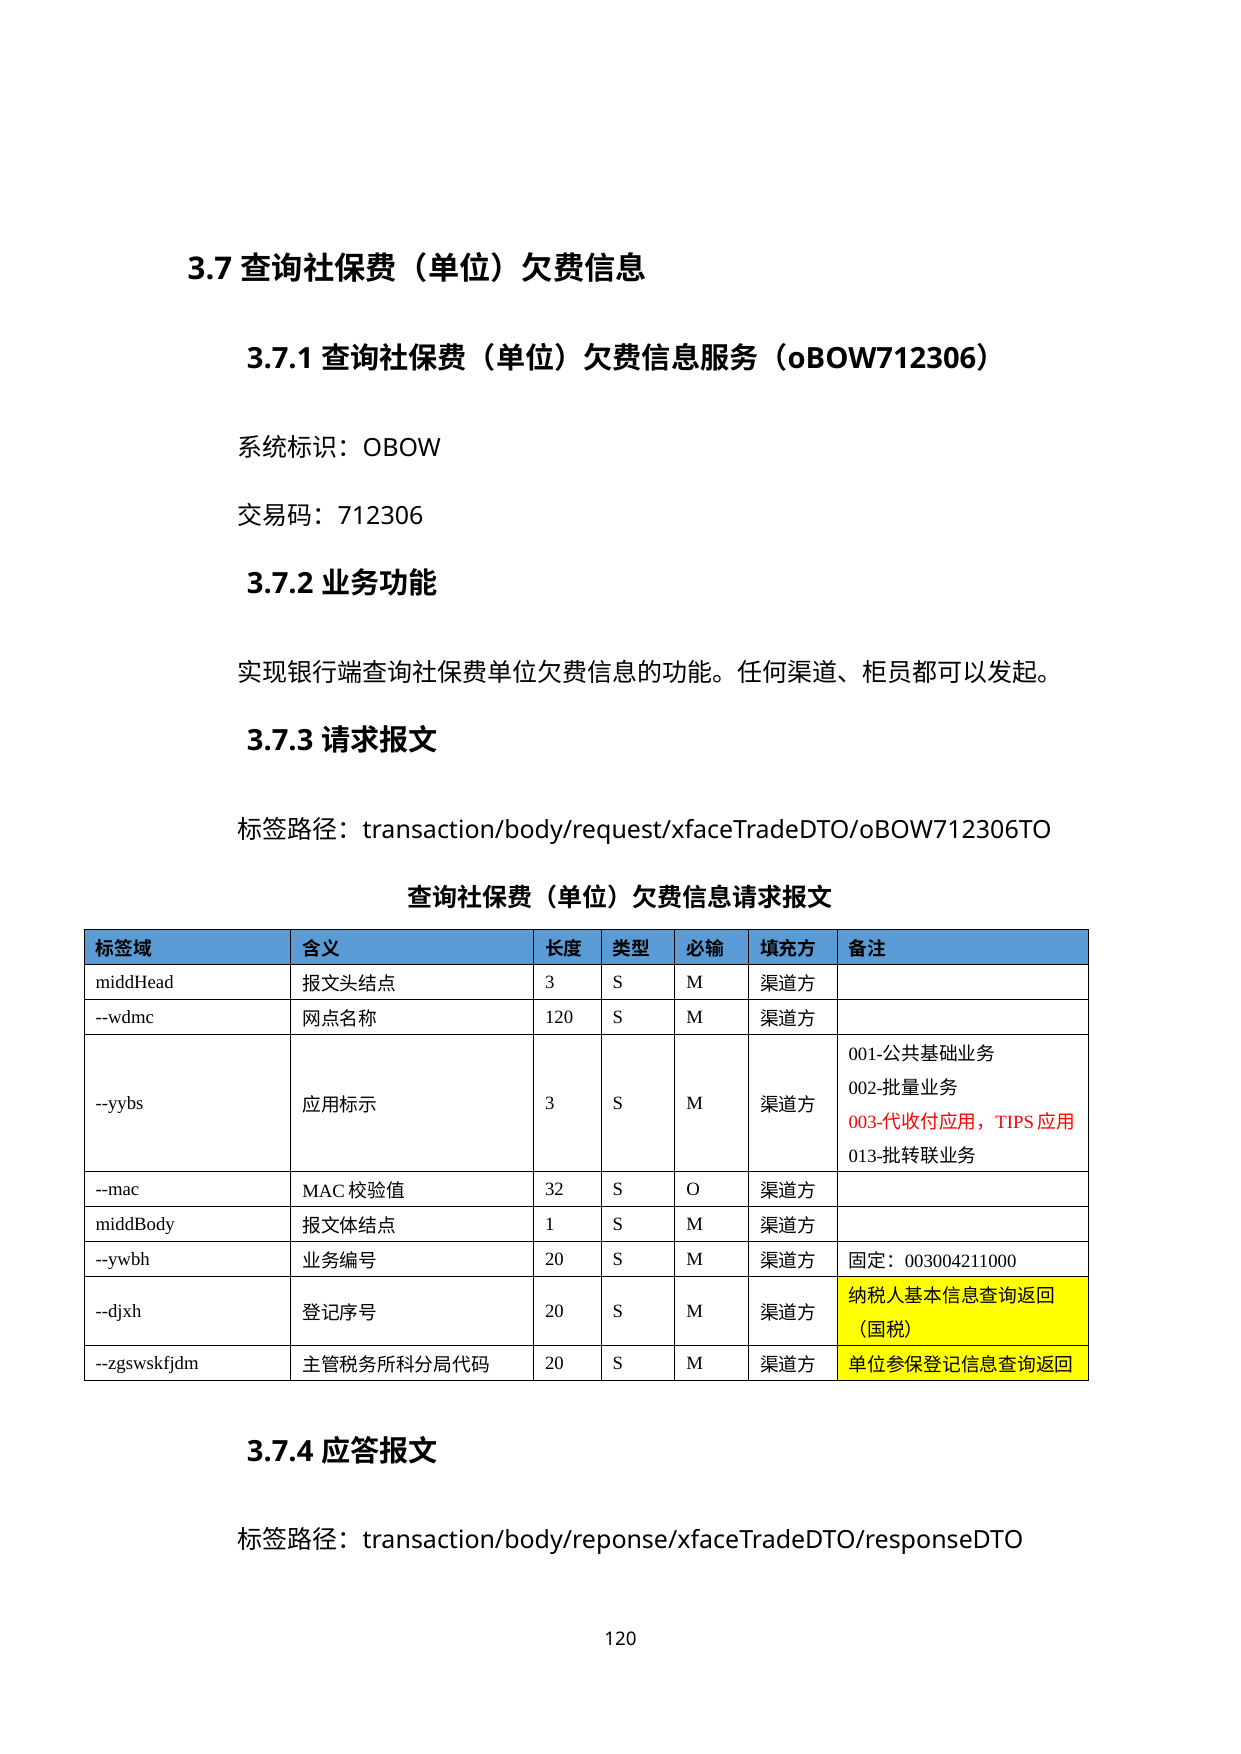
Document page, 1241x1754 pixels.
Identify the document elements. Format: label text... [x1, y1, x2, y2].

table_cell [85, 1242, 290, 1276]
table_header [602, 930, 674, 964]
text 查询社保费（单位）欠费信息请求报文 [187, 861, 1053, 929]
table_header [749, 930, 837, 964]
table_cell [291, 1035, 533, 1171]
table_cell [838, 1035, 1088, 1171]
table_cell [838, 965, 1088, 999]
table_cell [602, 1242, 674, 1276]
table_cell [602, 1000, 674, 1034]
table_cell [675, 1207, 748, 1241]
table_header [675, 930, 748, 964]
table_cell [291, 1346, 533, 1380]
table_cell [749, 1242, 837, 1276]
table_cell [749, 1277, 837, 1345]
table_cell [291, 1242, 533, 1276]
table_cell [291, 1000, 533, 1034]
subtitle 应答报文 [247, 1415, 1053, 1483]
subtitle 查询社保费（单位）欠费信息 [187, 232, 1053, 300]
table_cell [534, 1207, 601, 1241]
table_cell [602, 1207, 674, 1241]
subtitle 请求报文 [247, 704, 1053, 772]
subtitle 查询社保费（单位）欠费信息服务（oBOW712306） [247, 322, 1053, 390]
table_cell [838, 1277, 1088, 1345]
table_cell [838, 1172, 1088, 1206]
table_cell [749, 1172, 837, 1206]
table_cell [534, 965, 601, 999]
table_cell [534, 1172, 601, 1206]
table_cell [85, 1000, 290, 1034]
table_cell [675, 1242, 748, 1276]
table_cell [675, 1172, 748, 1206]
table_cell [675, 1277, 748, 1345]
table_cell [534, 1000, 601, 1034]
text 实现银行端查询社保费单位欠费信息的功能。任何渠道、柜员都可以发起。 [187, 636, 1053, 704]
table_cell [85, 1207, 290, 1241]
text 标签路径：transaction/body/request/xfaceTradeDTO/oBOW712306TO [187, 793, 1053, 861]
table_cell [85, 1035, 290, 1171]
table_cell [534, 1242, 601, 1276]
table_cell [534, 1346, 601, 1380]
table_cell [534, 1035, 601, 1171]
text 交易码：712306 [187, 479, 1053, 547]
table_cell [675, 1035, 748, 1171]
subtitle 业务功能 [247, 547, 1053, 615]
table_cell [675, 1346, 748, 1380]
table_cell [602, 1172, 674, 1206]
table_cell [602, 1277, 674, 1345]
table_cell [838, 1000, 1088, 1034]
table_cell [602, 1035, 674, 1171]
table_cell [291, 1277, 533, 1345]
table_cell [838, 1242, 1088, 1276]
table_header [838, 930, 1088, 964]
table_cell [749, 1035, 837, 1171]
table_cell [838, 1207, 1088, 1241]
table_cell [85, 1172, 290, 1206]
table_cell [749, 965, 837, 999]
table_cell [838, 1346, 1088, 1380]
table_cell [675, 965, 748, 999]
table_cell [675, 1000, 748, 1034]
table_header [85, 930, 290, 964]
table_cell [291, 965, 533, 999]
text 系统标识：OBOW [187, 411, 1053, 479]
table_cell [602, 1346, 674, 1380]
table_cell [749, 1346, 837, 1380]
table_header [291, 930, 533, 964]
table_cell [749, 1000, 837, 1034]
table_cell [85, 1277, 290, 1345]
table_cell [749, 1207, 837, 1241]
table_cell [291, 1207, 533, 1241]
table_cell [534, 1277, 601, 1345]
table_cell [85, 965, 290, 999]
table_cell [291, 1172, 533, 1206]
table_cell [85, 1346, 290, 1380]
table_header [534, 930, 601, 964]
text 标签路径：transaction/body/reponse/xfaceTradeDTO/responseDTO [187, 1504, 1053, 1572]
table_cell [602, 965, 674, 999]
